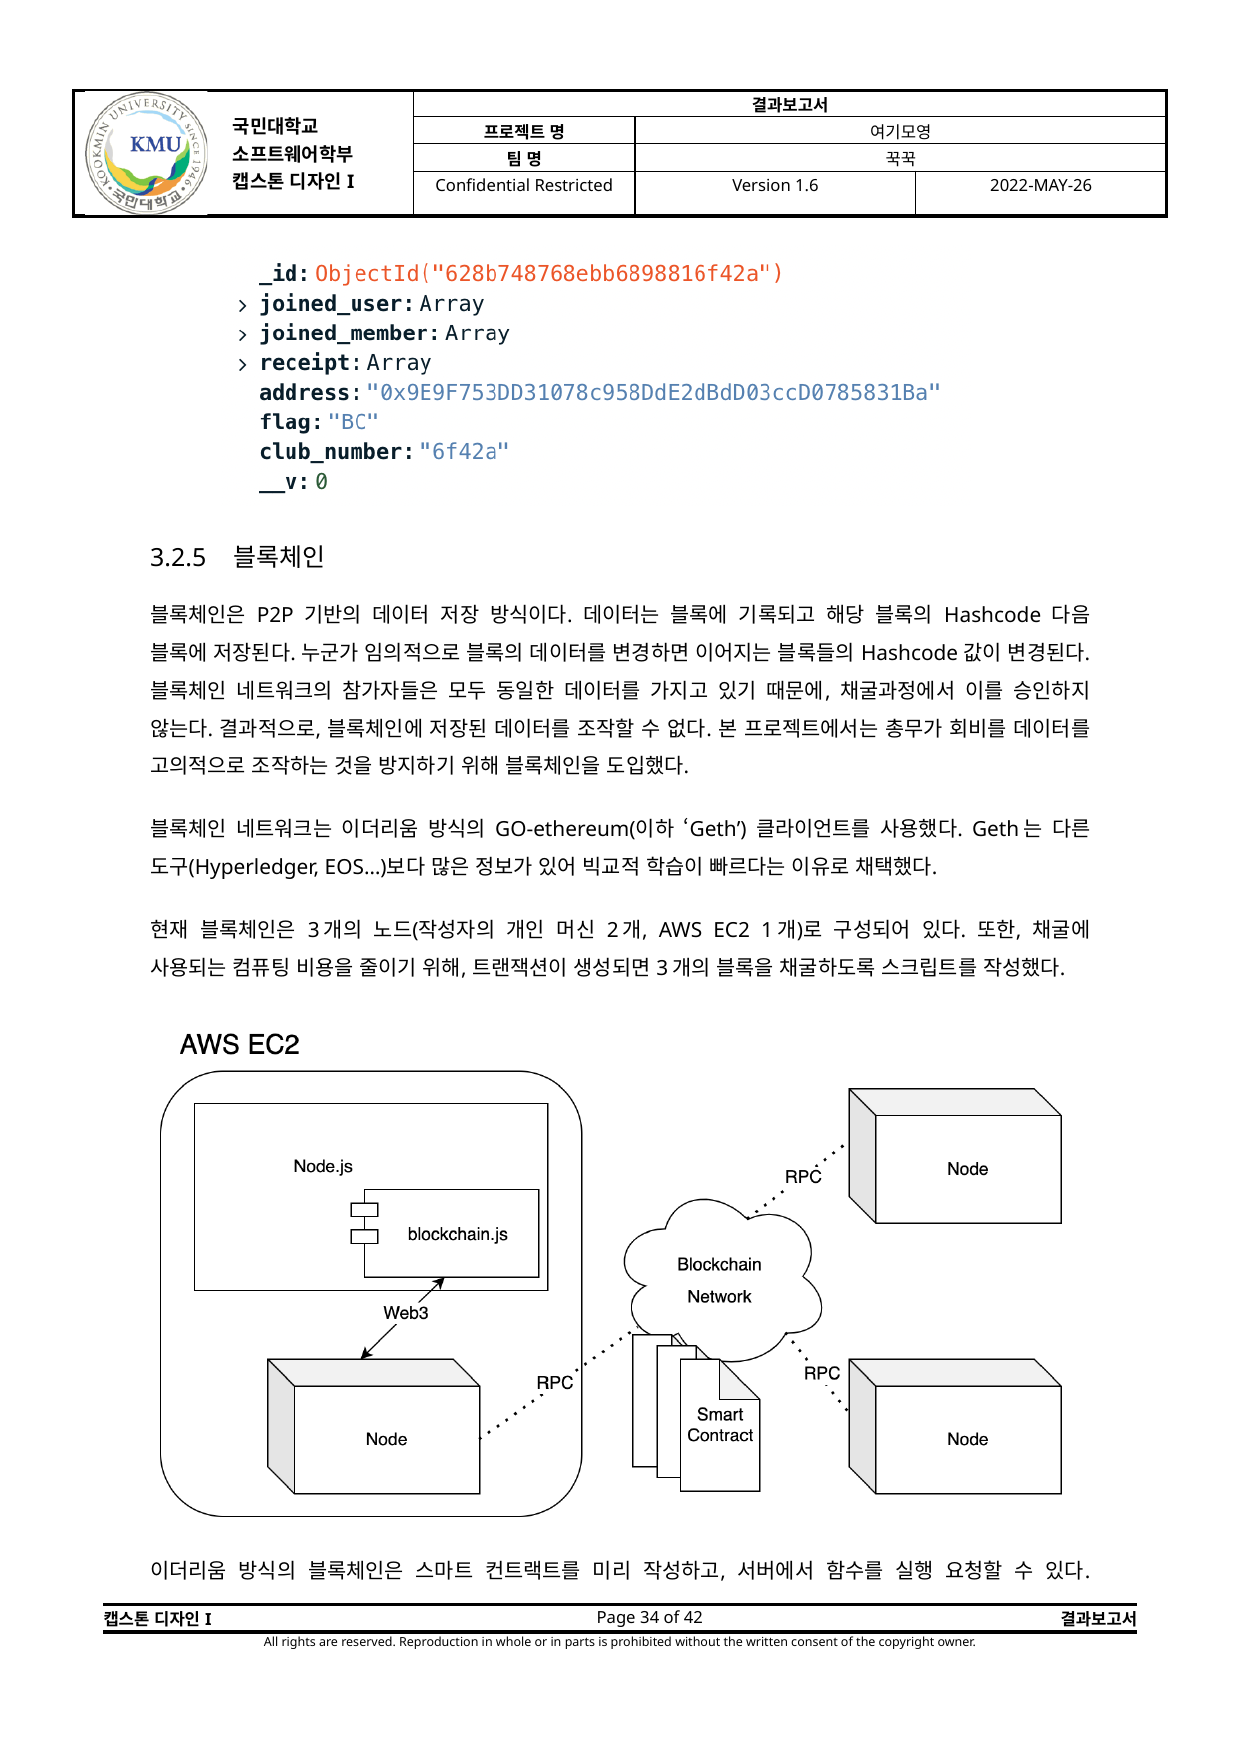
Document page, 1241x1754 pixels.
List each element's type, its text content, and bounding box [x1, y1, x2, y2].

text 블록체인은 P2P 기반의 데이터 저장 방식이다. 데이터는 블록에 기록되고 해당 블록의 Hashcode 다음 블록에 저장된다. 누군가 임의적으로 블록의 데이터를 변경하면 이어지는 블록들의 Hashcode 값이 변경된다. 블록체인 네트워크의 참가자들은 모두 동일한 데이터를 가지고 있기 때문에, 채굴과정에서 이를 승인하지 않는다. 결과적으로, 블록체인에 저장된 데이터를 조작할 수 없다. 본 프로젝트에서는 총무가 회비를 데이터를 고의적으로 조작하는 것을 방지하기 위해 블록체인을 도입했다. [150, 598, 1090, 780]
subtitle 블록체인 [150, 537, 1090, 573]
picture [85, 91, 208, 215]
text 현재 블록체인은 3개의 노드(작성자의 개인 머신 2개, AWS EC2 1개)로 구성되어 있다. 또한, 채굴에 사용되는 컴퓨팅 비용을 줄이기 위해, 트랜잭션이 생성되면 3개의 블록을 채굴하도록 스크립트를 작성했다. [150, 913, 1090, 981]
text 이더리움 방식의 블록체인은 스마트 컨트랙트를 미리 작성하고, 서버에서 함수를 실행 요청할 수 있다. 블록체인에 정보를 기록하는 함수를 실행하는 경우, 함수 실행 주체는 gas를 지불한다. [150, 1554, 1090, 1584]
picture [221, 245, 972, 506]
picture [150, 1013, 1091, 1523]
text 블록체인 네트워크는 이더리움 방식의 GO-ethereum(이하 ‘Geth’) 클라이언트를 사용했다. Geth는 다른 도구(Hyperledger, EOS…)보다 많은 정보가 있어 빅교적 학습이 빠르다는 이유로 채택했다. [150, 813, 1090, 881]
